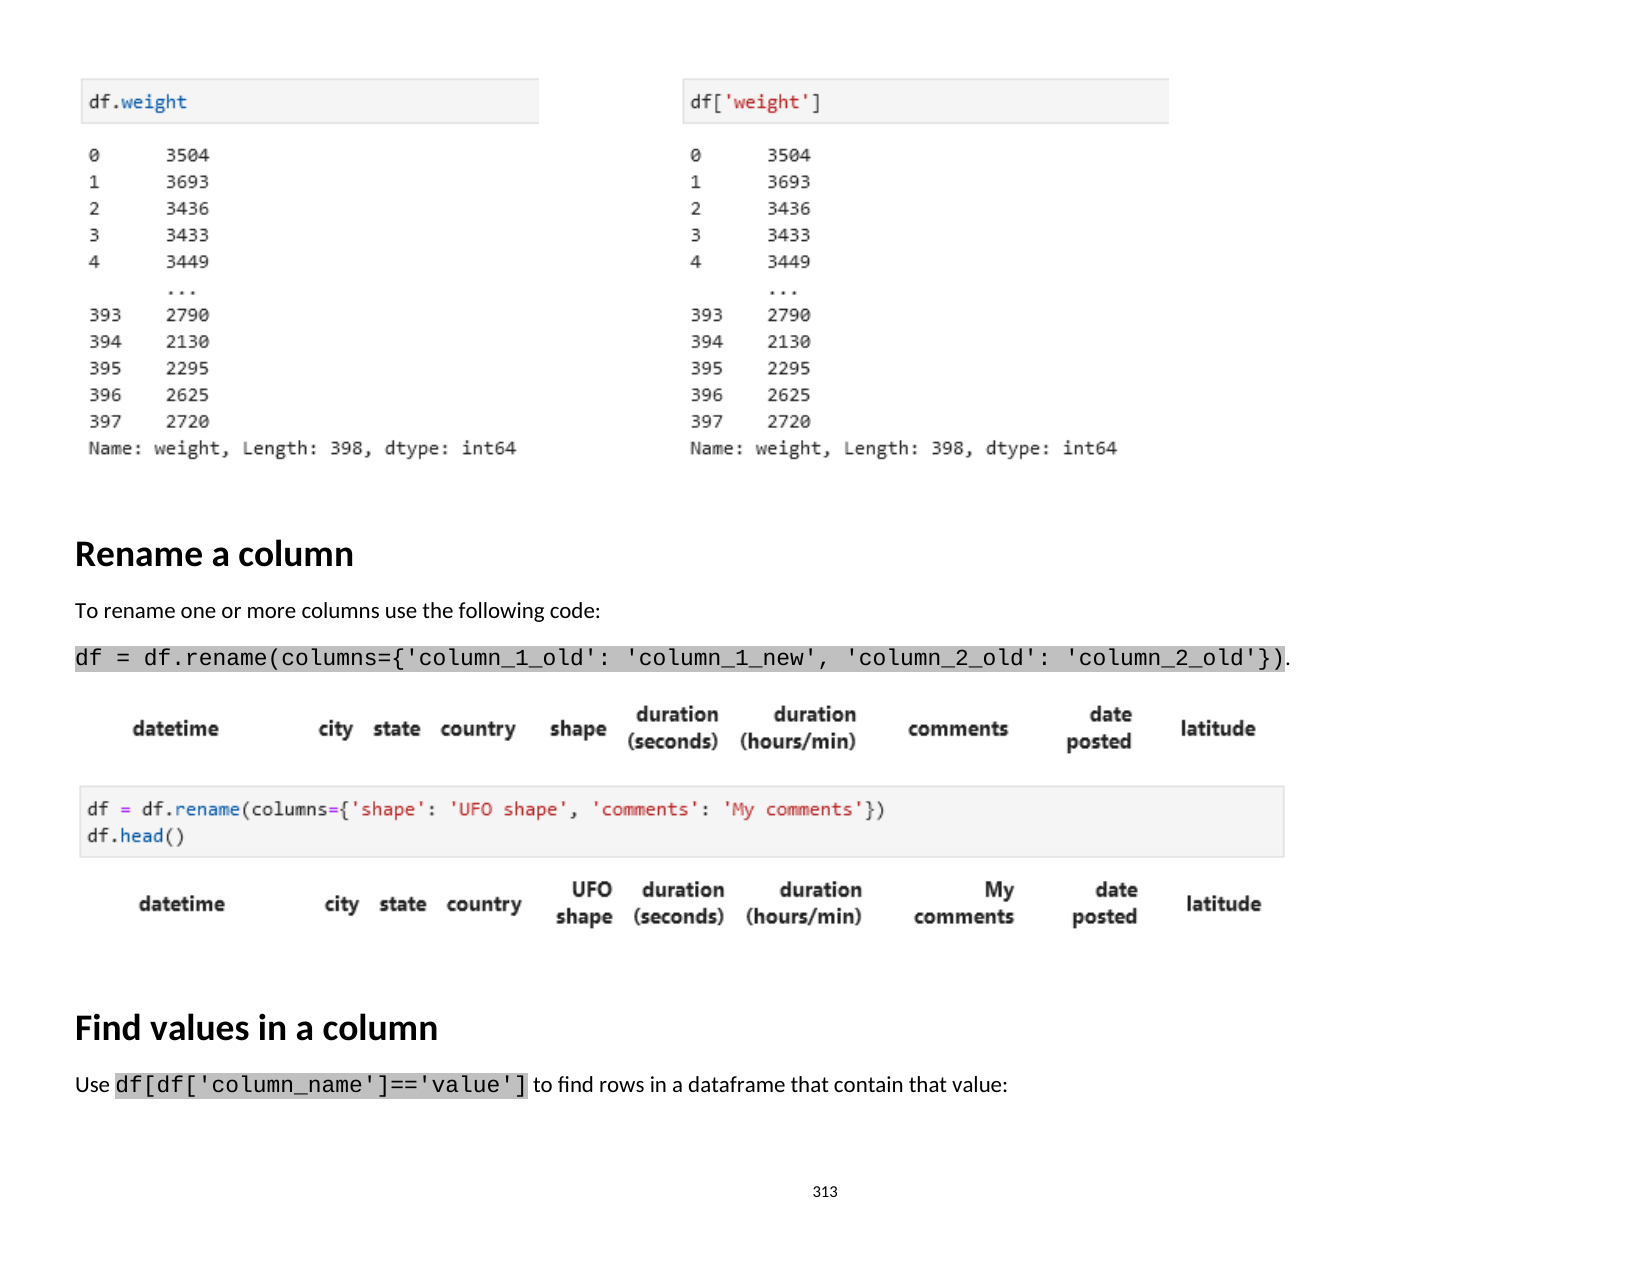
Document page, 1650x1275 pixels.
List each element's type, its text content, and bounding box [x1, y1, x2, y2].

picture [75, 778, 1288, 938]
picture [75, 75, 539, 464]
text Rename a column [75, 530, 1575, 576]
picture [675, 75, 1169, 464]
text Find values in a column [75, 1004, 1575, 1049]
text To rename one or more columns use the following code: [75, 596, 1575, 624]
text df = df.rename(columns={'column_1_old': 'column_1_new', 'column_2_old': 'column_2_old'}). [75, 643, 1575, 672]
text Use df[df['column_name']=='value'] to find rows in a dataframe that contain that value: [75, 1070, 1575, 1099]
picture [75, 691, 1273, 760]
